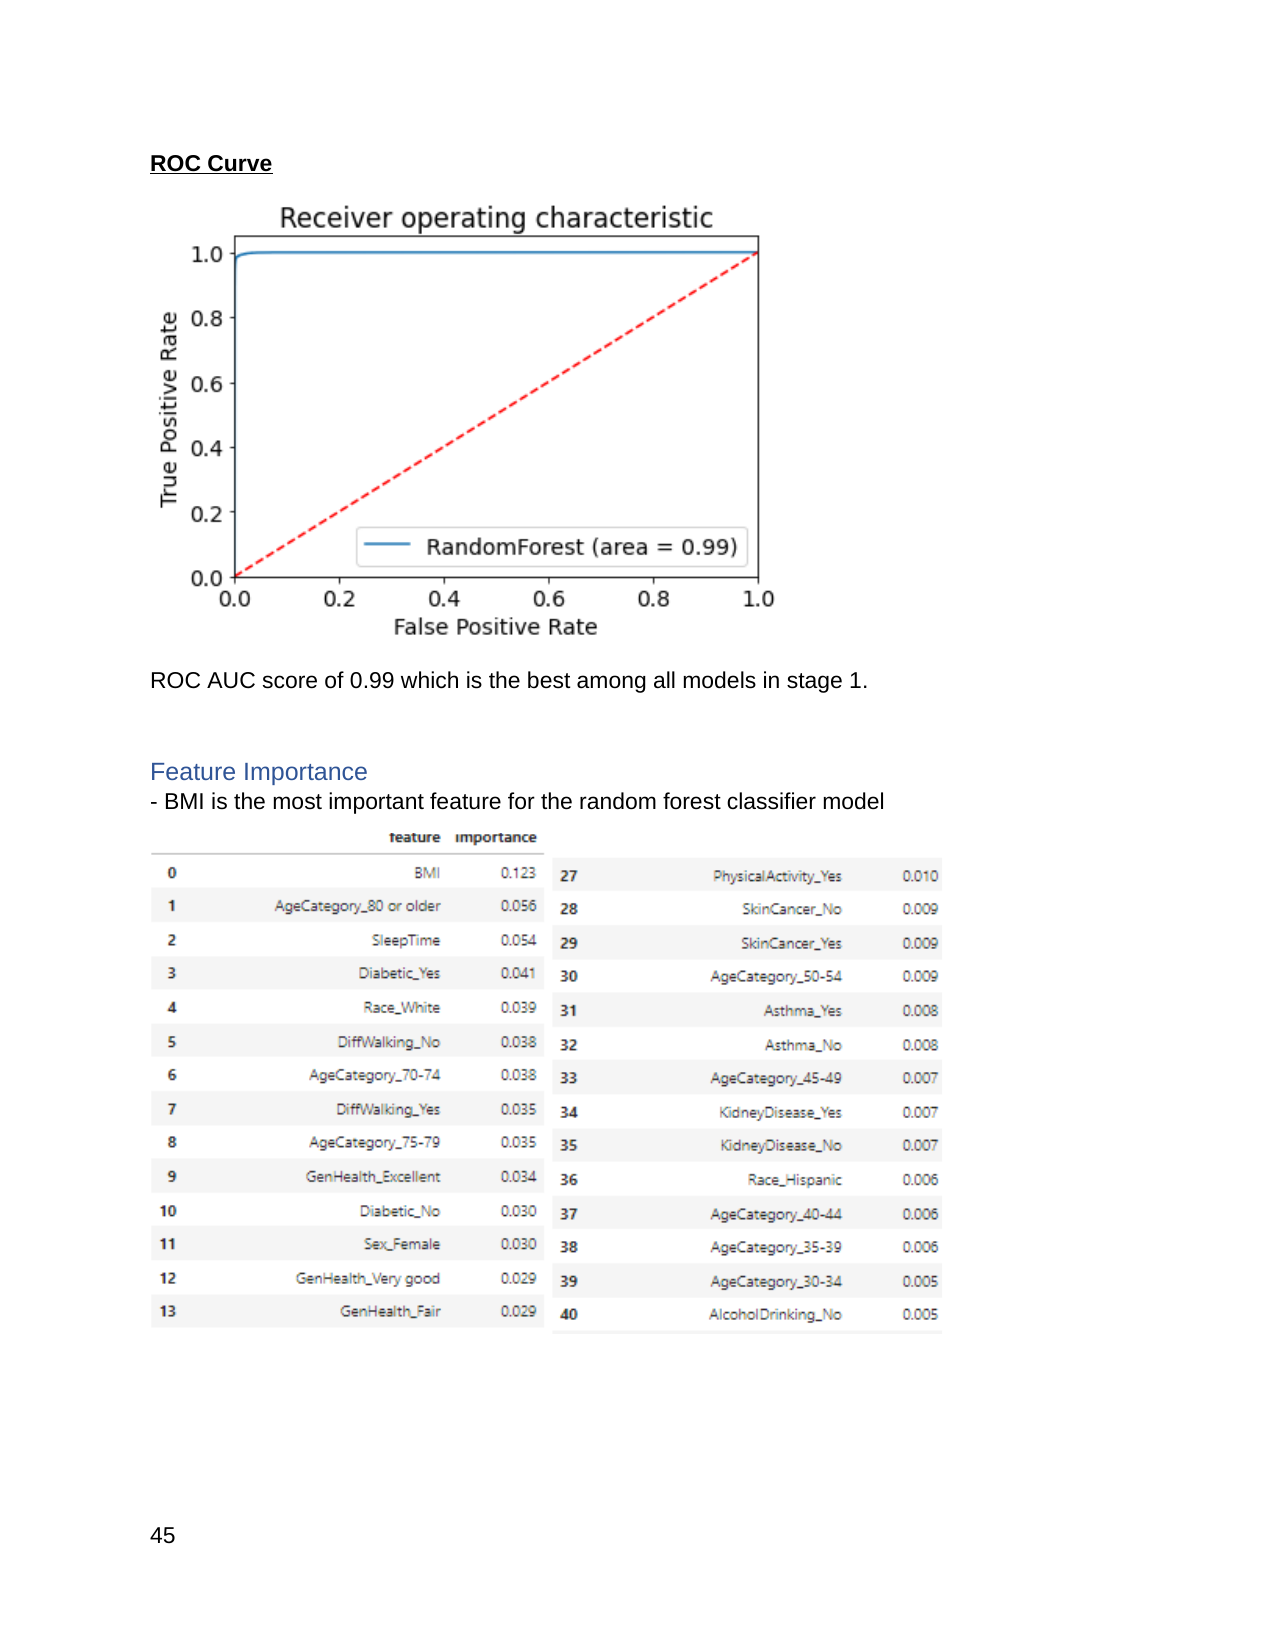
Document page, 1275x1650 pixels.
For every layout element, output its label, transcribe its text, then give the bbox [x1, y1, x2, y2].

picture [150, 833, 943, 1334]
picture [150, 195, 786, 649]
text ROC AUC score of 0.99 which is the best among all models in stage 1. [150, 667, 1125, 693]
text - BMI is the most important feature for the random forest classifier model [150, 788, 1125, 814]
subtitle Feature Importance [150, 757, 1125, 786]
text ROC Curve [150, 150, 1125, 176]
